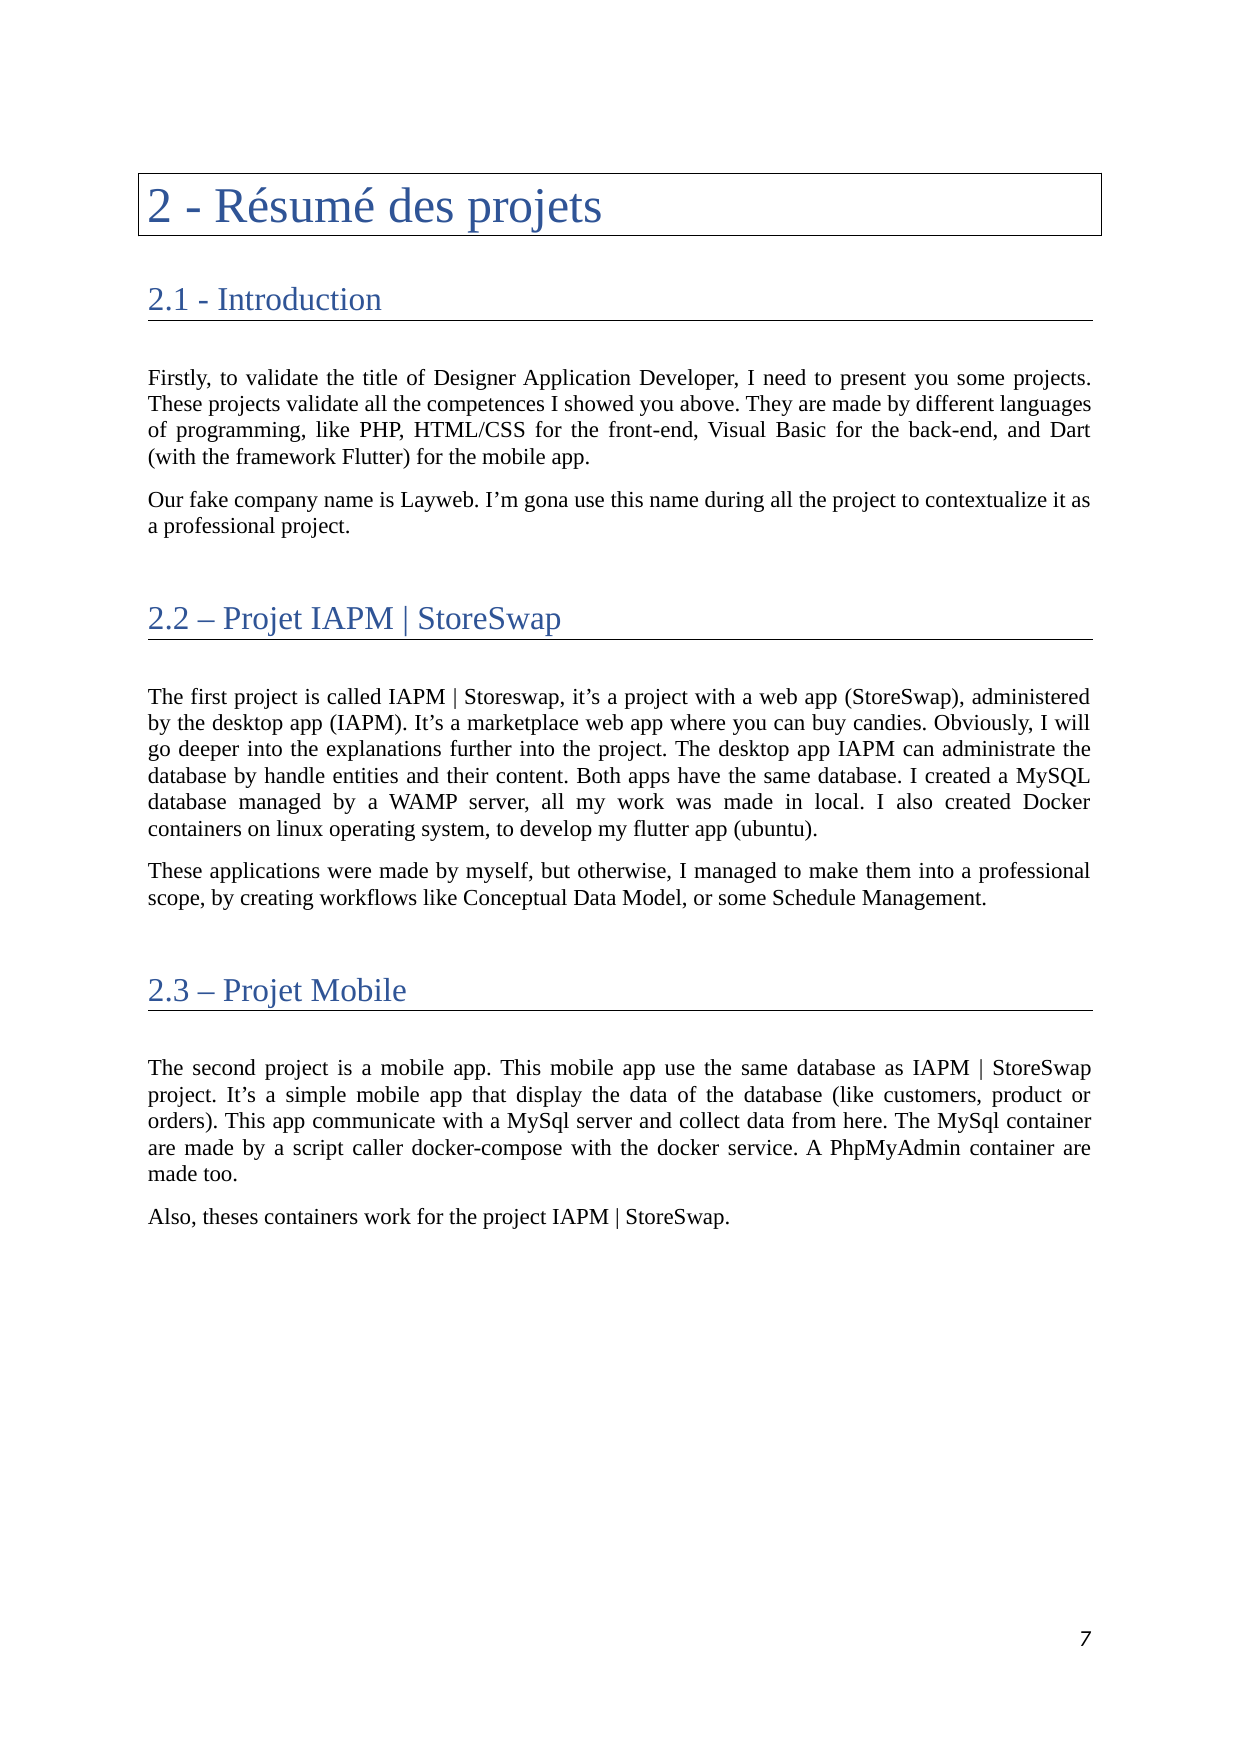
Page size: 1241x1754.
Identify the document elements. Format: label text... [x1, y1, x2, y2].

text 2 - Résumé des projets [139, 174, 1101, 235]
text Our fake company name is Layweb. I’m gona use this name during all the project to contextualize it as a professional project. [148, 486, 1093, 539]
text 2.3 – Projet Mobile [148, 970, 1093, 1010]
text 2.2 – Projet IAPM | StoreSwap [148, 598, 1093, 639]
text Firstly, to validate the title of Designer Application Developer, I need to present you some projects. These projects validate all the competences I showed you above. They are made by different languages of programming, like PHP, HTML/CSS for the front-end, Visual Basic for the back-end, and Dart (with the framework Flutter) for the mobile app. [148, 364, 1093, 469]
text Also, theses containers work for the project IAPM | StoreSwap. [148, 1203, 1093, 1229]
text These applications were made by myself, but otherwise, I managed to make them into a professional scope, by creating workflows like Conceptual Data Model, or some Schedule Management. [148, 858, 1093, 910]
text The second project is a mobile app. This mobile app use the same database as IAPM | StoreSwap project. It’s a simple mobile app that display the data of the database (like customers, product or orders). This app communicate with a MySql server and collect data from here. The MySql container are made by a script caller docker-compose with the docker service. A PhpMyAdmin container are made too. [148, 1054, 1093, 1186]
text The first project is called IAPM | Storeswap, it’s a project with a web app (StoreSwap), administered by the desktop app (IAPM). It’s a marketplace web app where you can buy candies. Obviously, I will go deeper into the explanations further into the project. The desktop app IAPM can administrate the database by handle entities and their content. Both apps have the same database. I created a MySQL database managed by a WAMP server, all my work was made in local. I also created Docker containers on linux operating system, to develop my flutter app (ubuntu). [148, 683, 1093, 841]
text 2.1 - Introduction [148, 279, 1093, 320]
